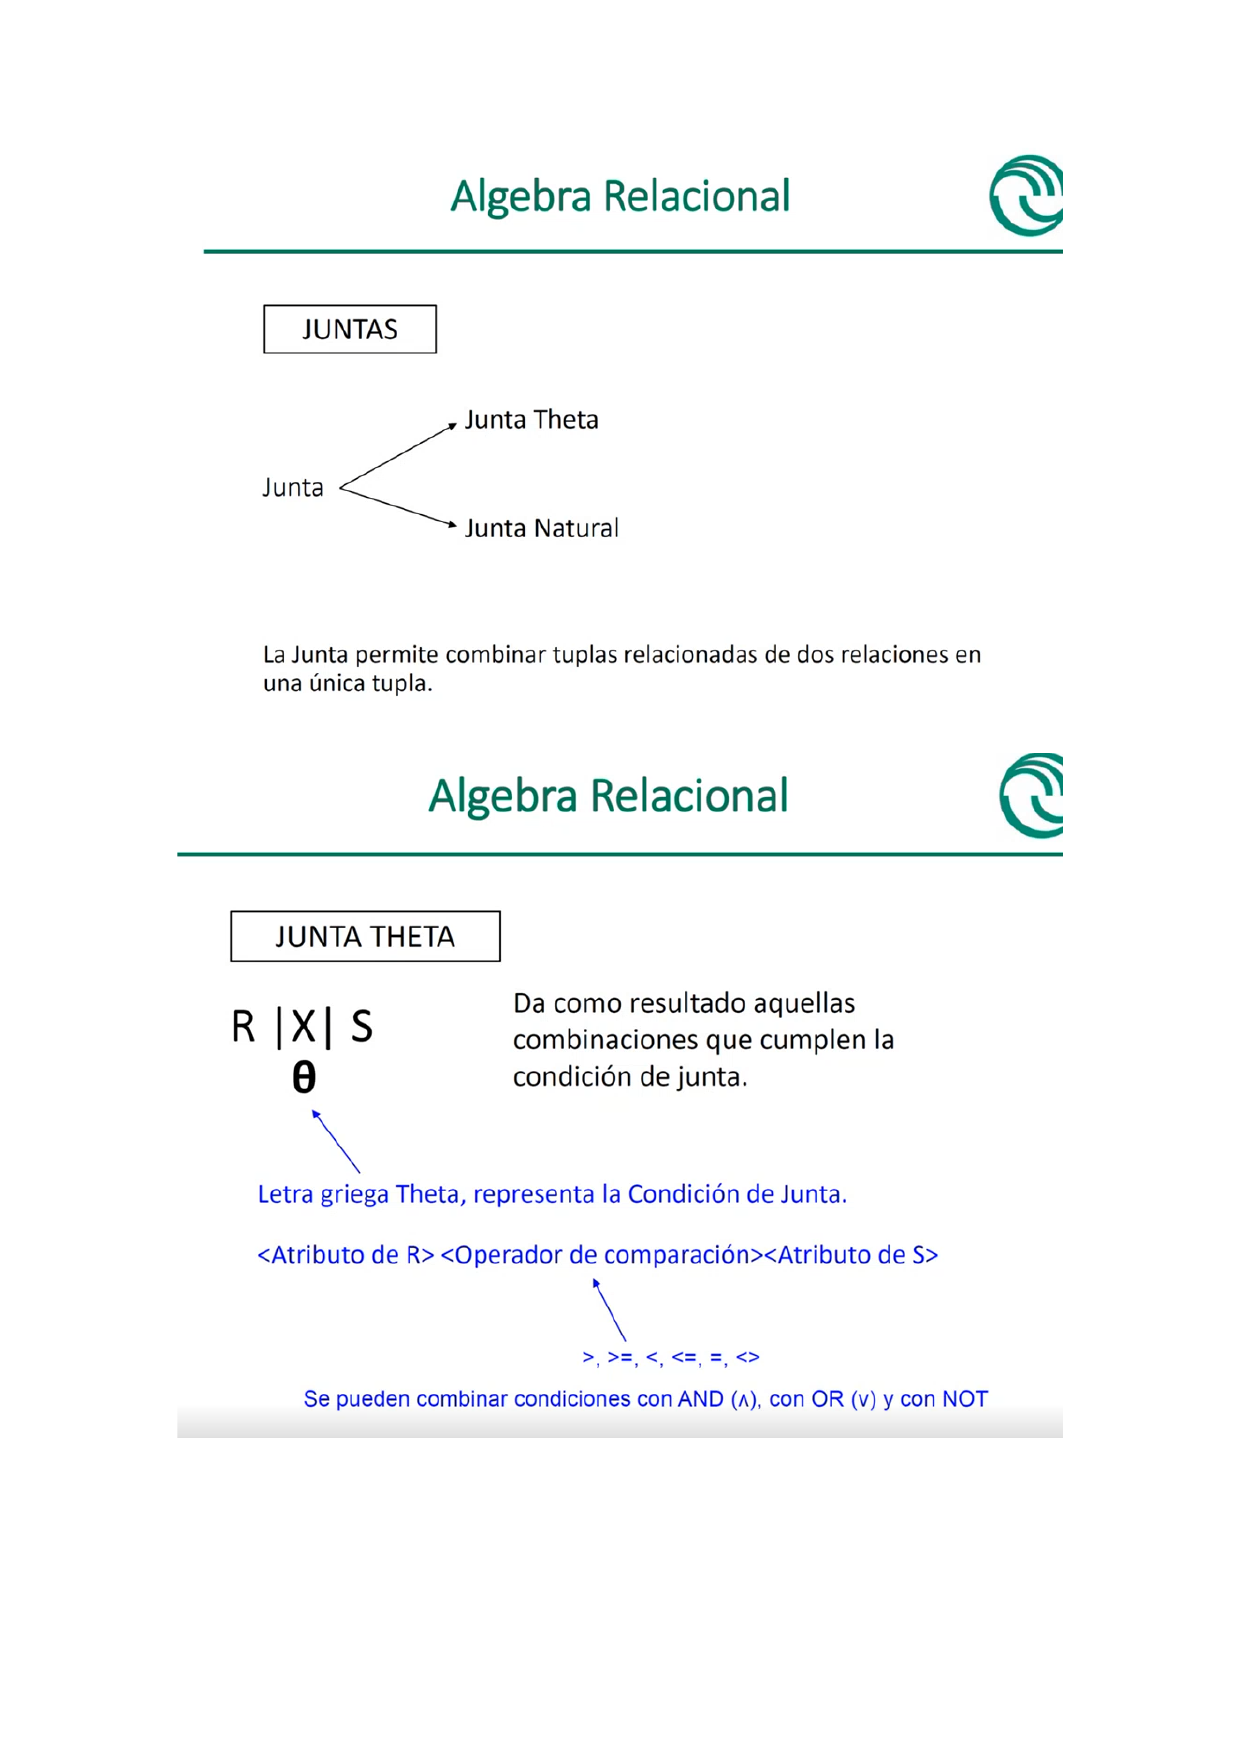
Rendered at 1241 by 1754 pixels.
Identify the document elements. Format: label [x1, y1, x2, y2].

picture [177, 753, 1063, 1438]
picture [177, 147, 1063, 735]
